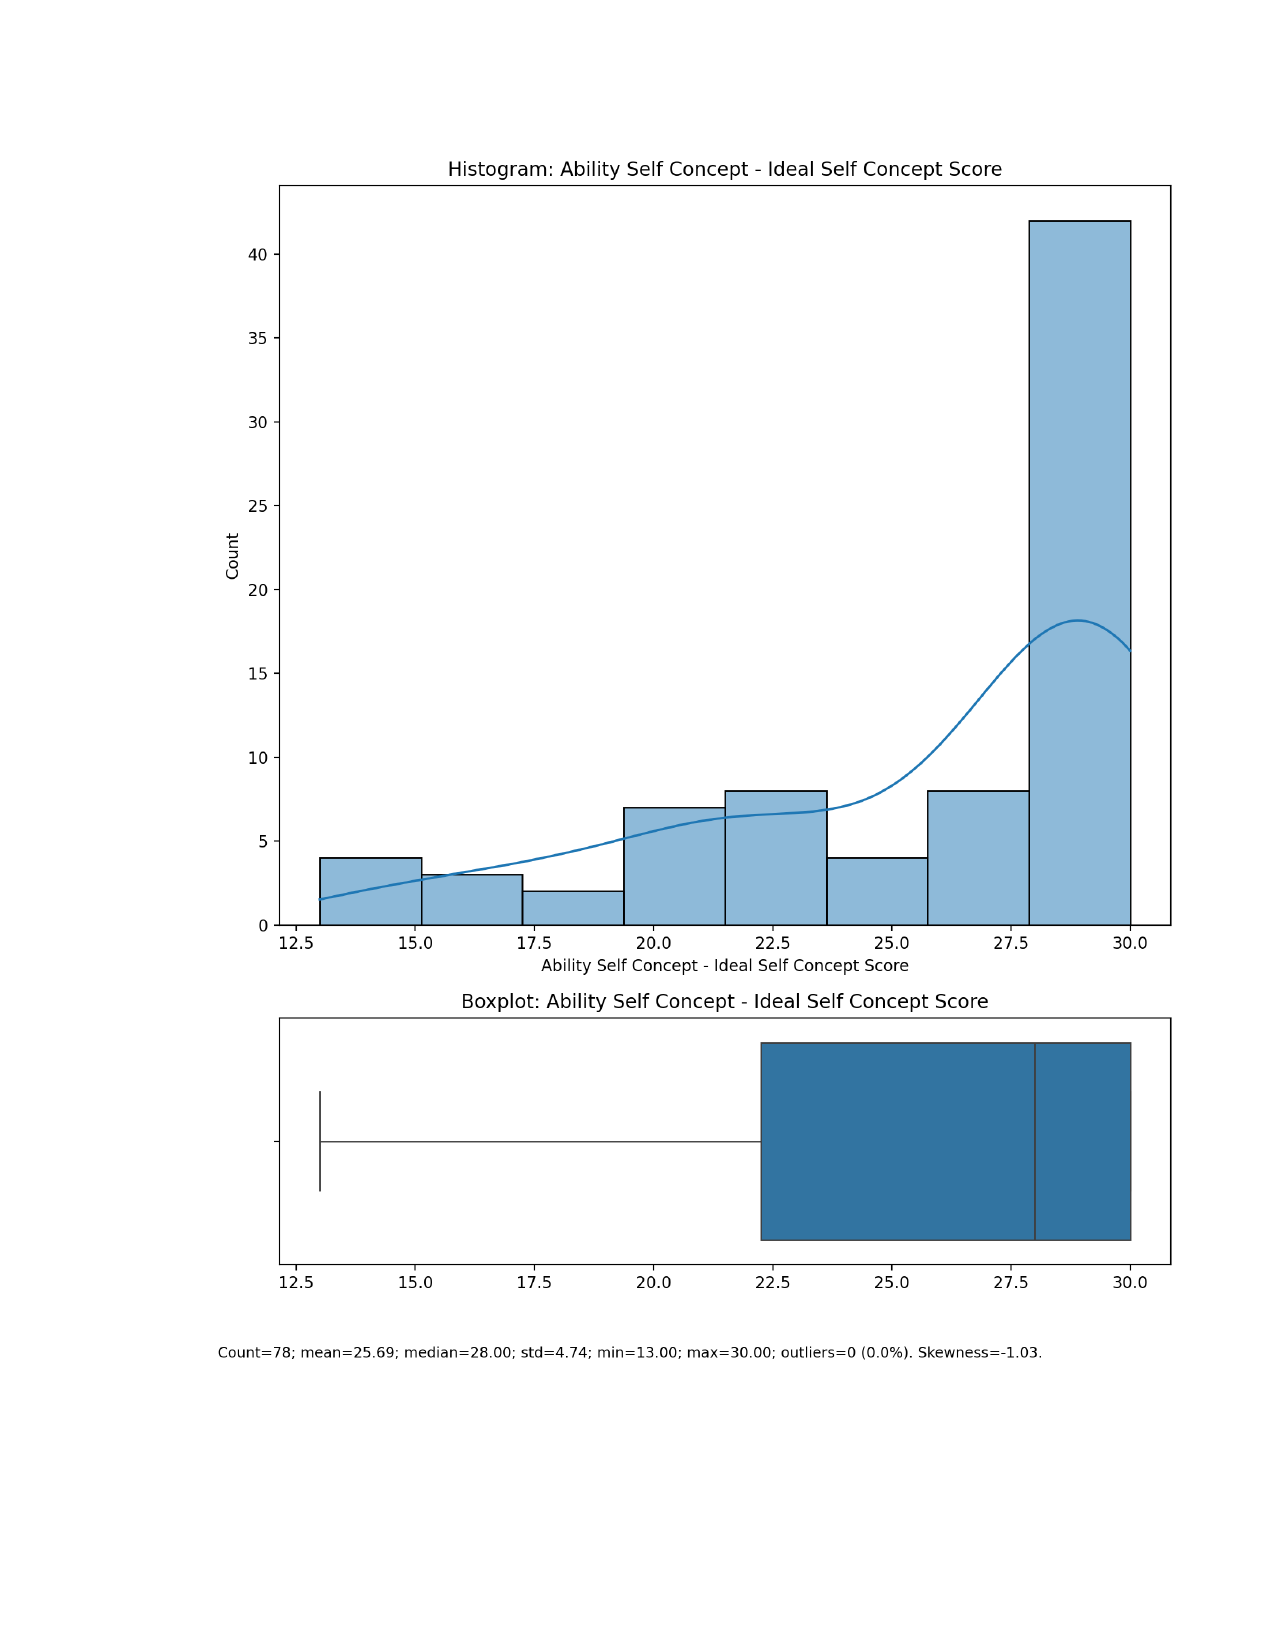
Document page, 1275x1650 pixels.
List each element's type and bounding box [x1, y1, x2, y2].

picture [206, 150, 1182, 1371]
